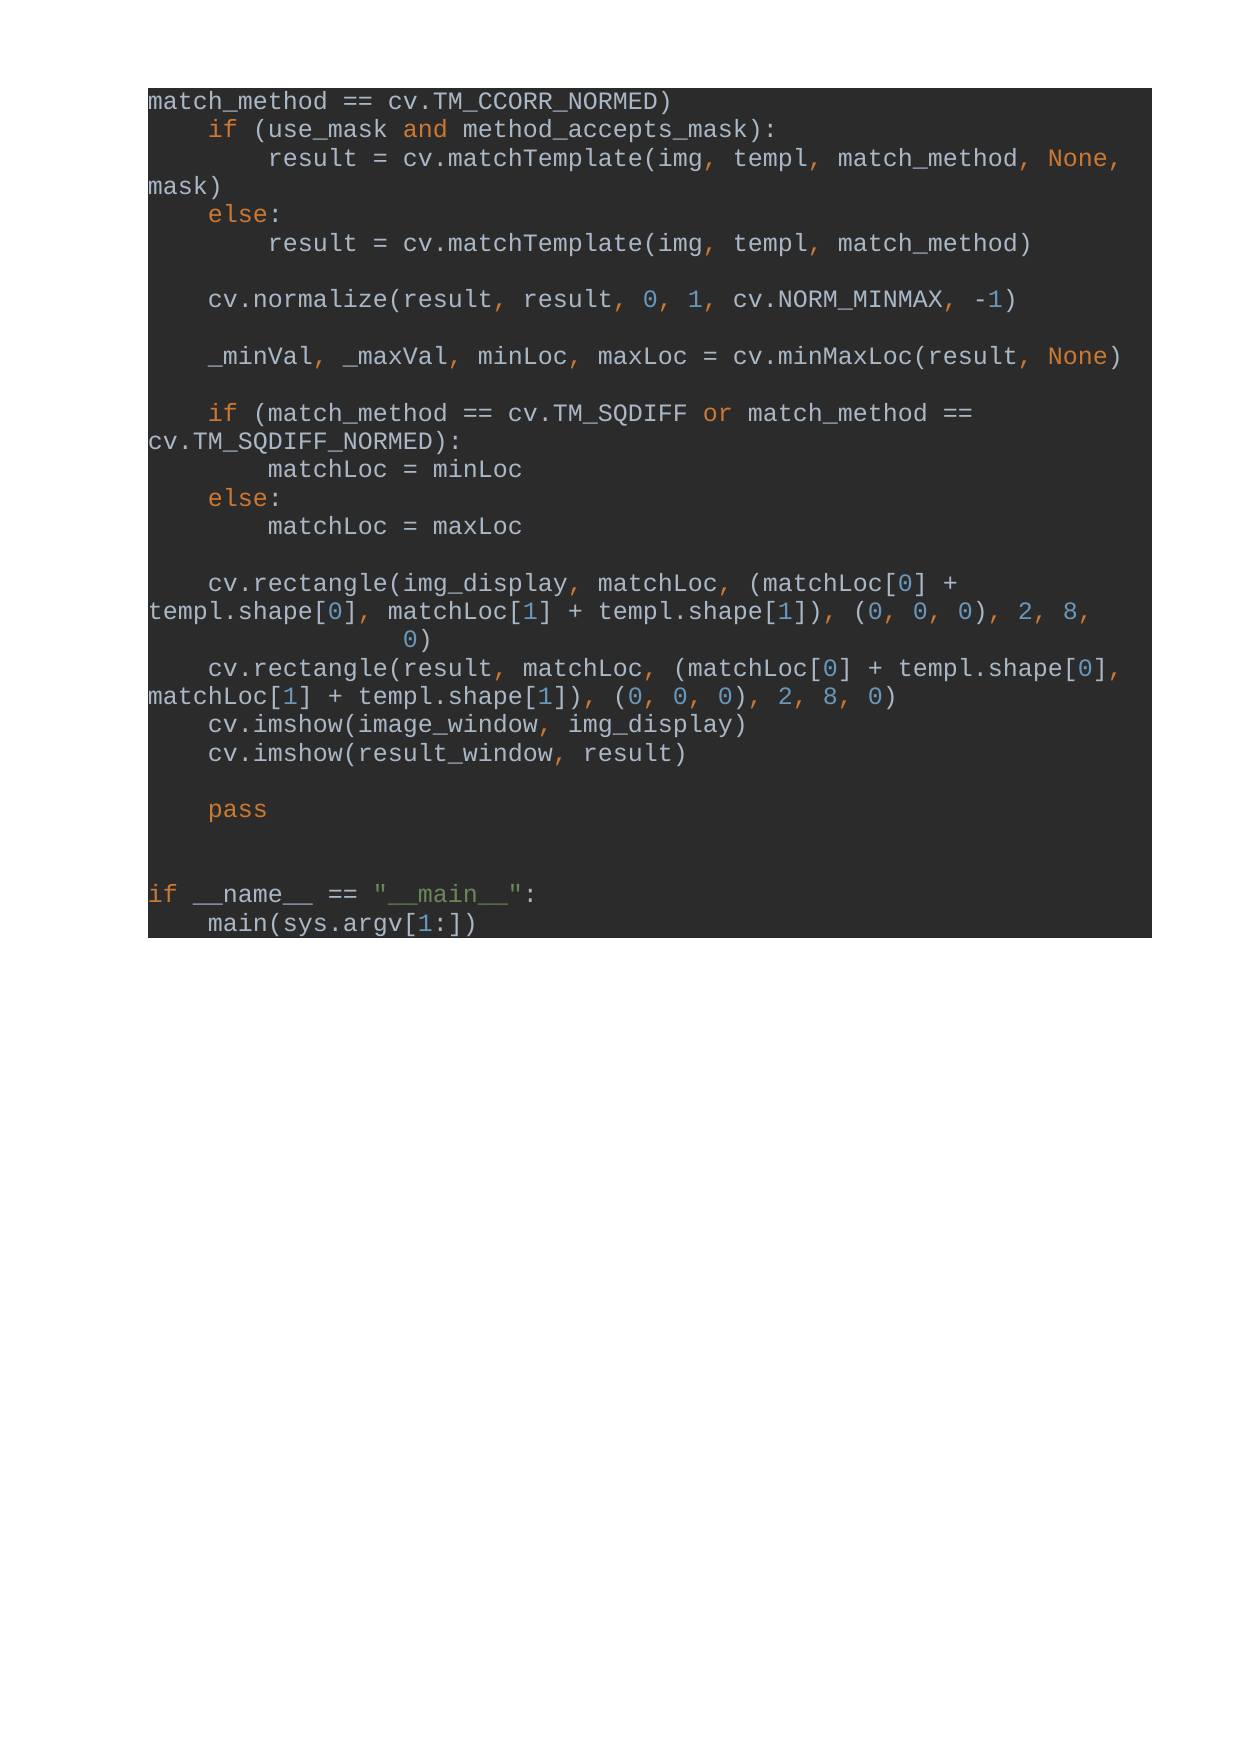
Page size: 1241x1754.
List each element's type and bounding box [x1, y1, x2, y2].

text [148, 88, 1152, 938]
